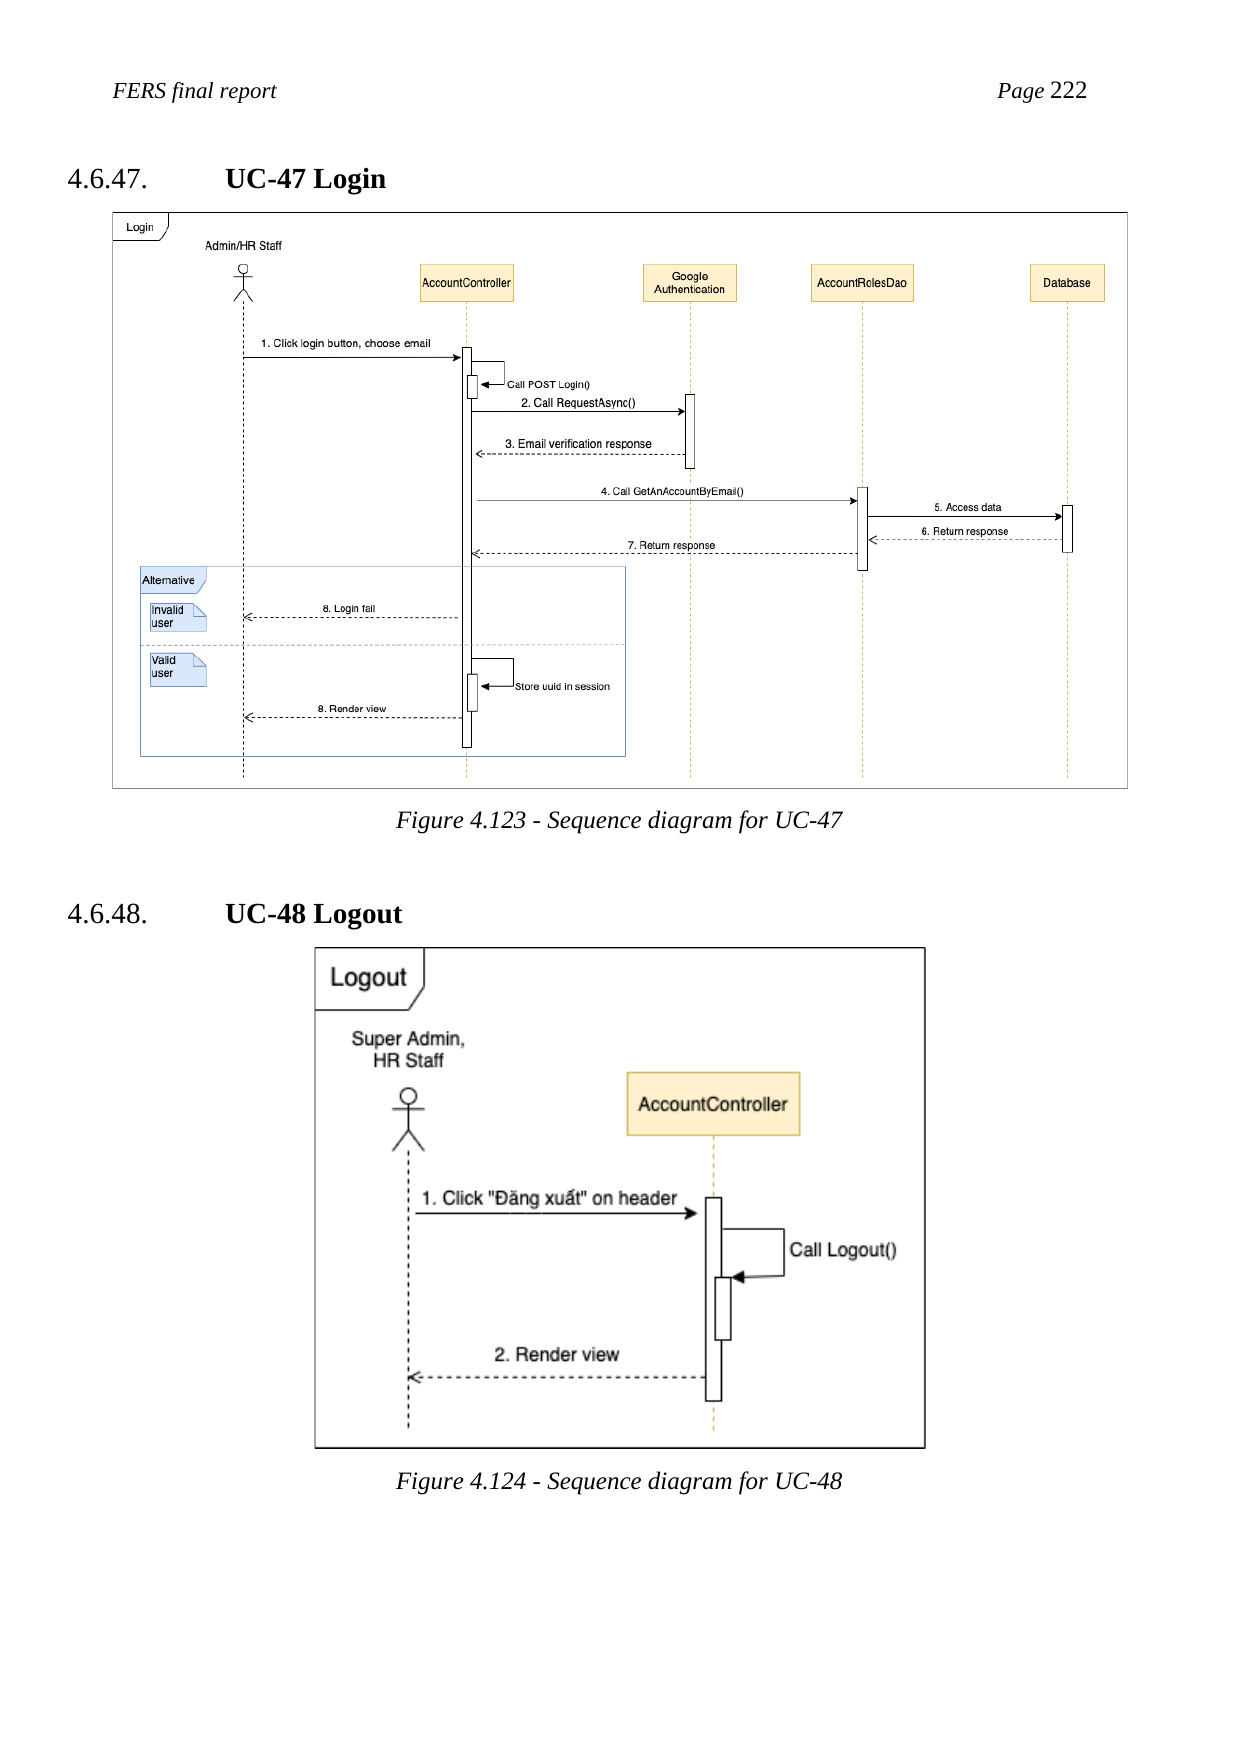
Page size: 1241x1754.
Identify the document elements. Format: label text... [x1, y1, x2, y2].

picture [314, 947, 926, 1449]
subtitle UC-48 Logout [67, 897, 1128, 930]
subtitle UC-47 Login [67, 161, 1128, 195]
text Figure 4.124 - Sequence diagram for UC-48 [112, 1466, 1128, 1494]
picture [112, 212, 1128, 789]
text Figure 4.123 - Sequence diagram for UC-47 [112, 806, 1128, 834]
